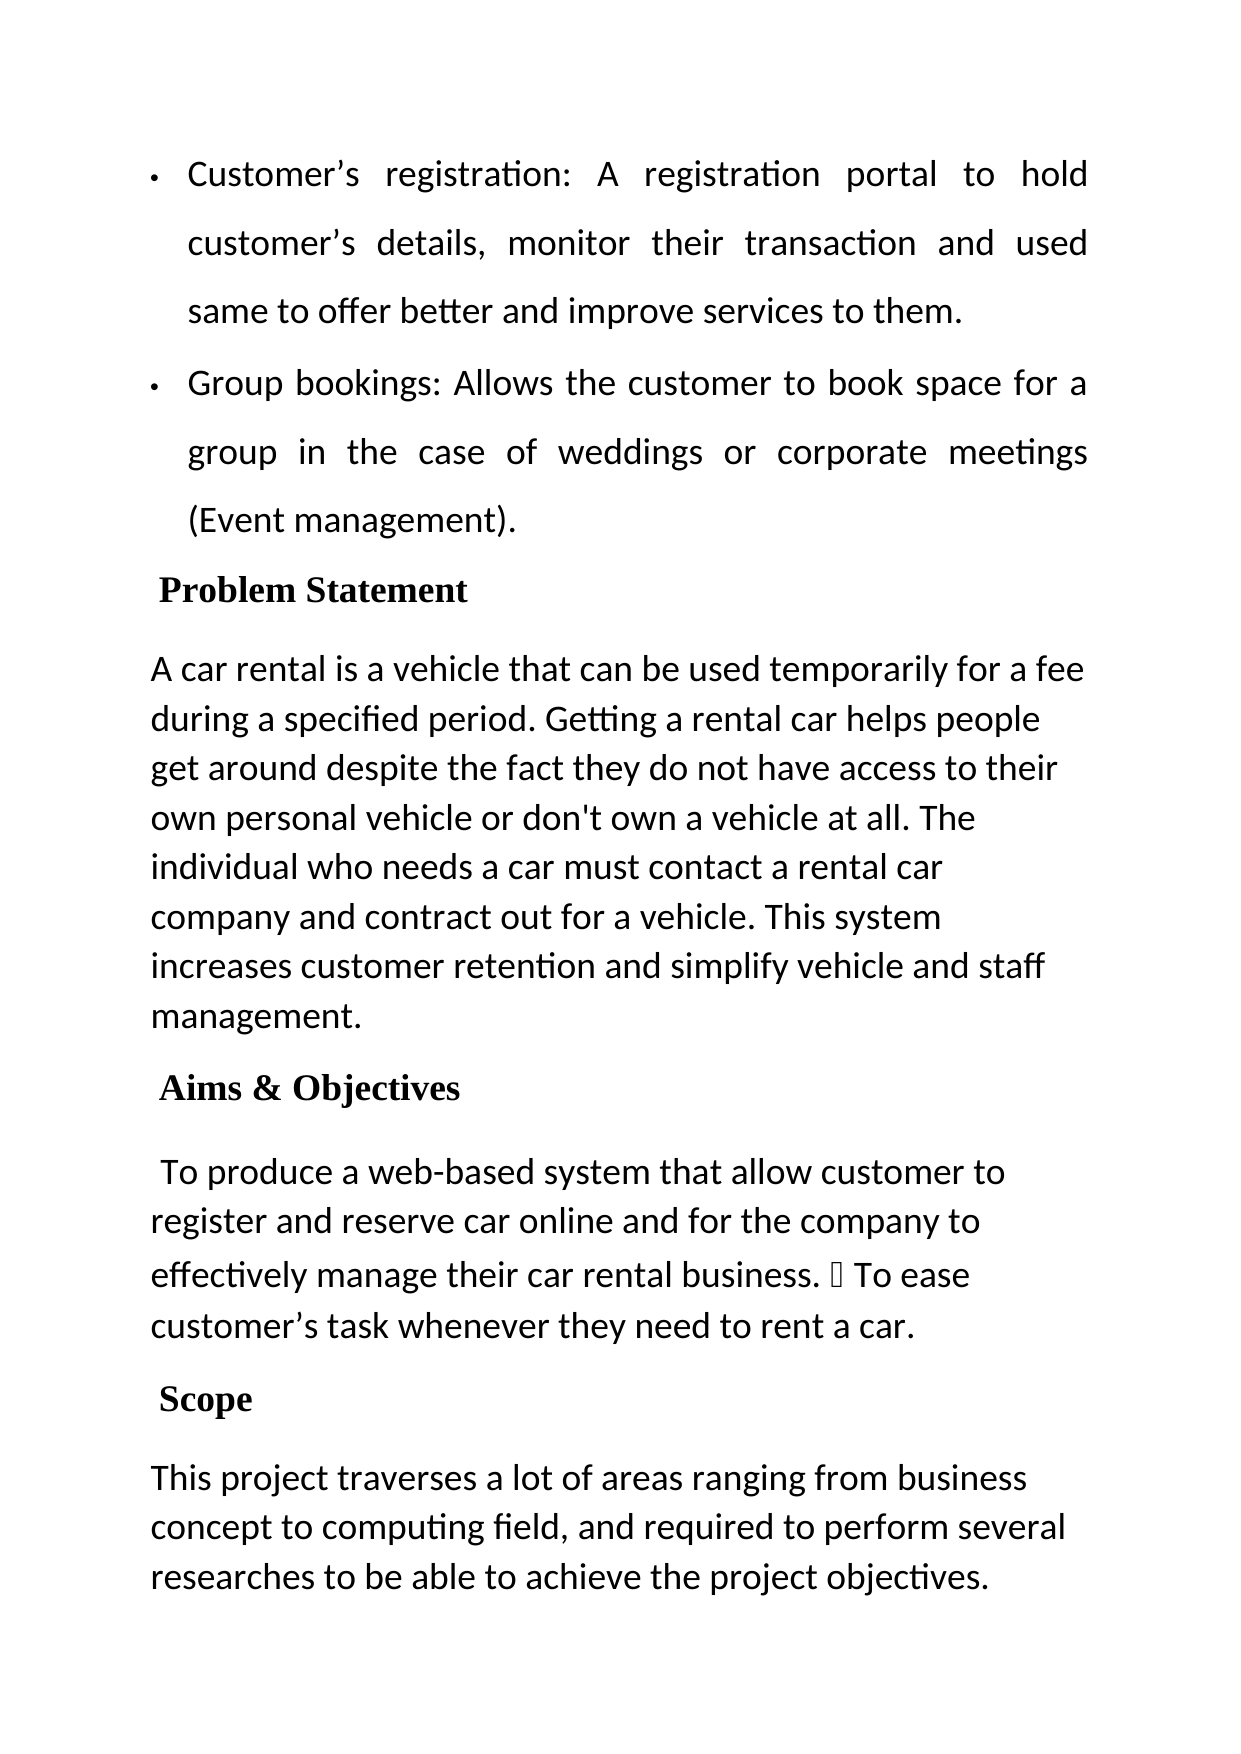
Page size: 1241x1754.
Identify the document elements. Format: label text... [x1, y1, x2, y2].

subtitle Scope [149, 1376, 1090, 1419]
text This project traverses a lot of areas ranging from business concept to computing field, and required to perform several researches to be able to achieve the project objectives. [150, 1454, 1089, 1598]
text To produce a web-based system that allow customer to register and reserve car online and for the company to effectively manage their car rental business. To ease customer’s task whenever they need to rent a car. [150, 1148, 1089, 1348]
list Group bookings: Allows the customer to book space for a group in the case of weddings or corporate meetings (Event management). [150, 359, 1089, 542]
text A car rental is a vehicle that can be used temporarily for a fee during a specified period. Getting a rental car helps people get around despite the fact they do not have access to their own personal vehicle or don't own a vehicle at all. The individual who needs a car must contact a rental car company and contract out for a vehicle. This system increases customer retention and simplify vehicle and staff management. [150, 645, 1089, 1037]
subtitle Problem Statement [149, 568, 1090, 611]
subtitle Aims & Objectives [149, 1065, 1090, 1108]
list Customer’s registration: A registration portal to hold customer’s details, monitor their transaction and used same to offer better and improve services to them. [150, 150, 1089, 333]
